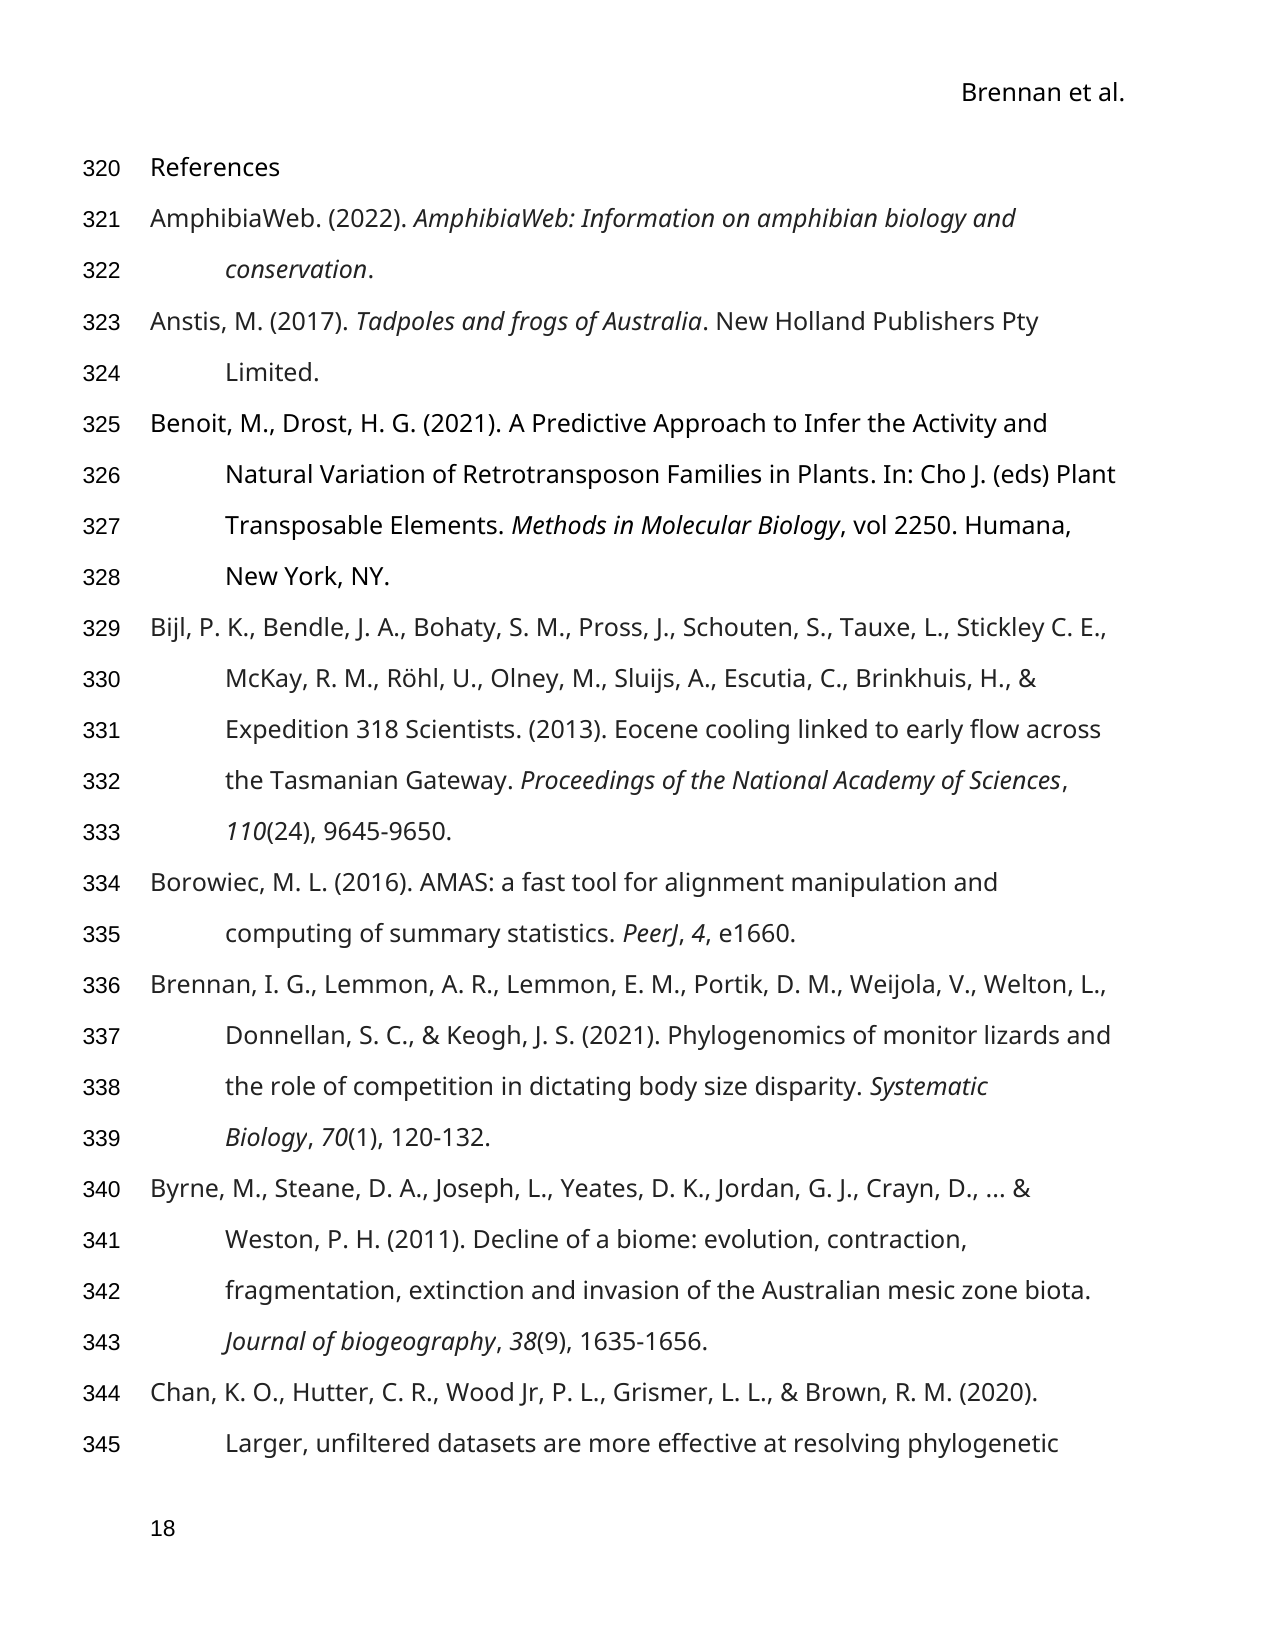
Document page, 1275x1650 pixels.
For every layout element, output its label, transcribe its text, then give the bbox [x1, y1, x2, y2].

text Anstis, M. (2017). Tadpoles and frogs of Australia. New Holland Publishers Pty Limited. [150, 303, 1125, 388]
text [150, 1375, 1125, 1460]
text References [150, 150, 1125, 184]
text Benoit, M., Drost, H. G. (2021). A Predictive Approach to Infer the Activity and Natural Variation of Retrotransposon Families in Plants. In: Cho J. (eds) Plant Transposable Elements. Methods in Molecular Biology, vol 2250. Humana, New York, NY. [150, 405, 1125, 592]
text Byrne, M., Steane, D. A., Joseph, L., Yeates, D. K., Jordan, G. J., Crayn, D., ... & Weston, P. H. (2011). Decline of a biome: evolution, contraction, fragmentation, extinction and invasion of the Australian mesic zone biota. Journal of biogeography, 38(9), 1635-1656. [150, 1171, 1125, 1358]
text Brennan, I. G., Lemmon, A. R., Lemmon, E. M., Portik, D. M., Weijola, V., Welton, L., Donnellan, S. C., & Keogh, J. S. (2021). Phylogenomics of monitor lizards and the role of competition in dictating body size disparity. Systematic Biology, 70(1), 120-132. [150, 967, 1125, 1154]
text AmphibiaWeb. (2022). AmphibiaWeb: Information on amphibian biology and conservation. [150, 201, 1125, 286]
text Bijl, P. K., Bendle, J. A., Bohaty, S. M., Pross, J., Schouten, S., Tauxe, L., Stickley C. E., McKay, R. M., Röhl, U., Olney, M., Sluijs, A., Escutia, C., Brinkhuis, H., & Expedition 318 Scientists. (2013). Eocene cooling linked to early flow across the Tasmanian Gateway. Proceedings of the National Academy of Sciences, 110(24), 9645-9650. [150, 609, 1125, 848]
text Borowiec, M. L. (2016). AMAS: a fast tool for alignment manipulation and computing of summary statistics. PeerJ, 4, e1660. [150, 864, 1125, 950]
